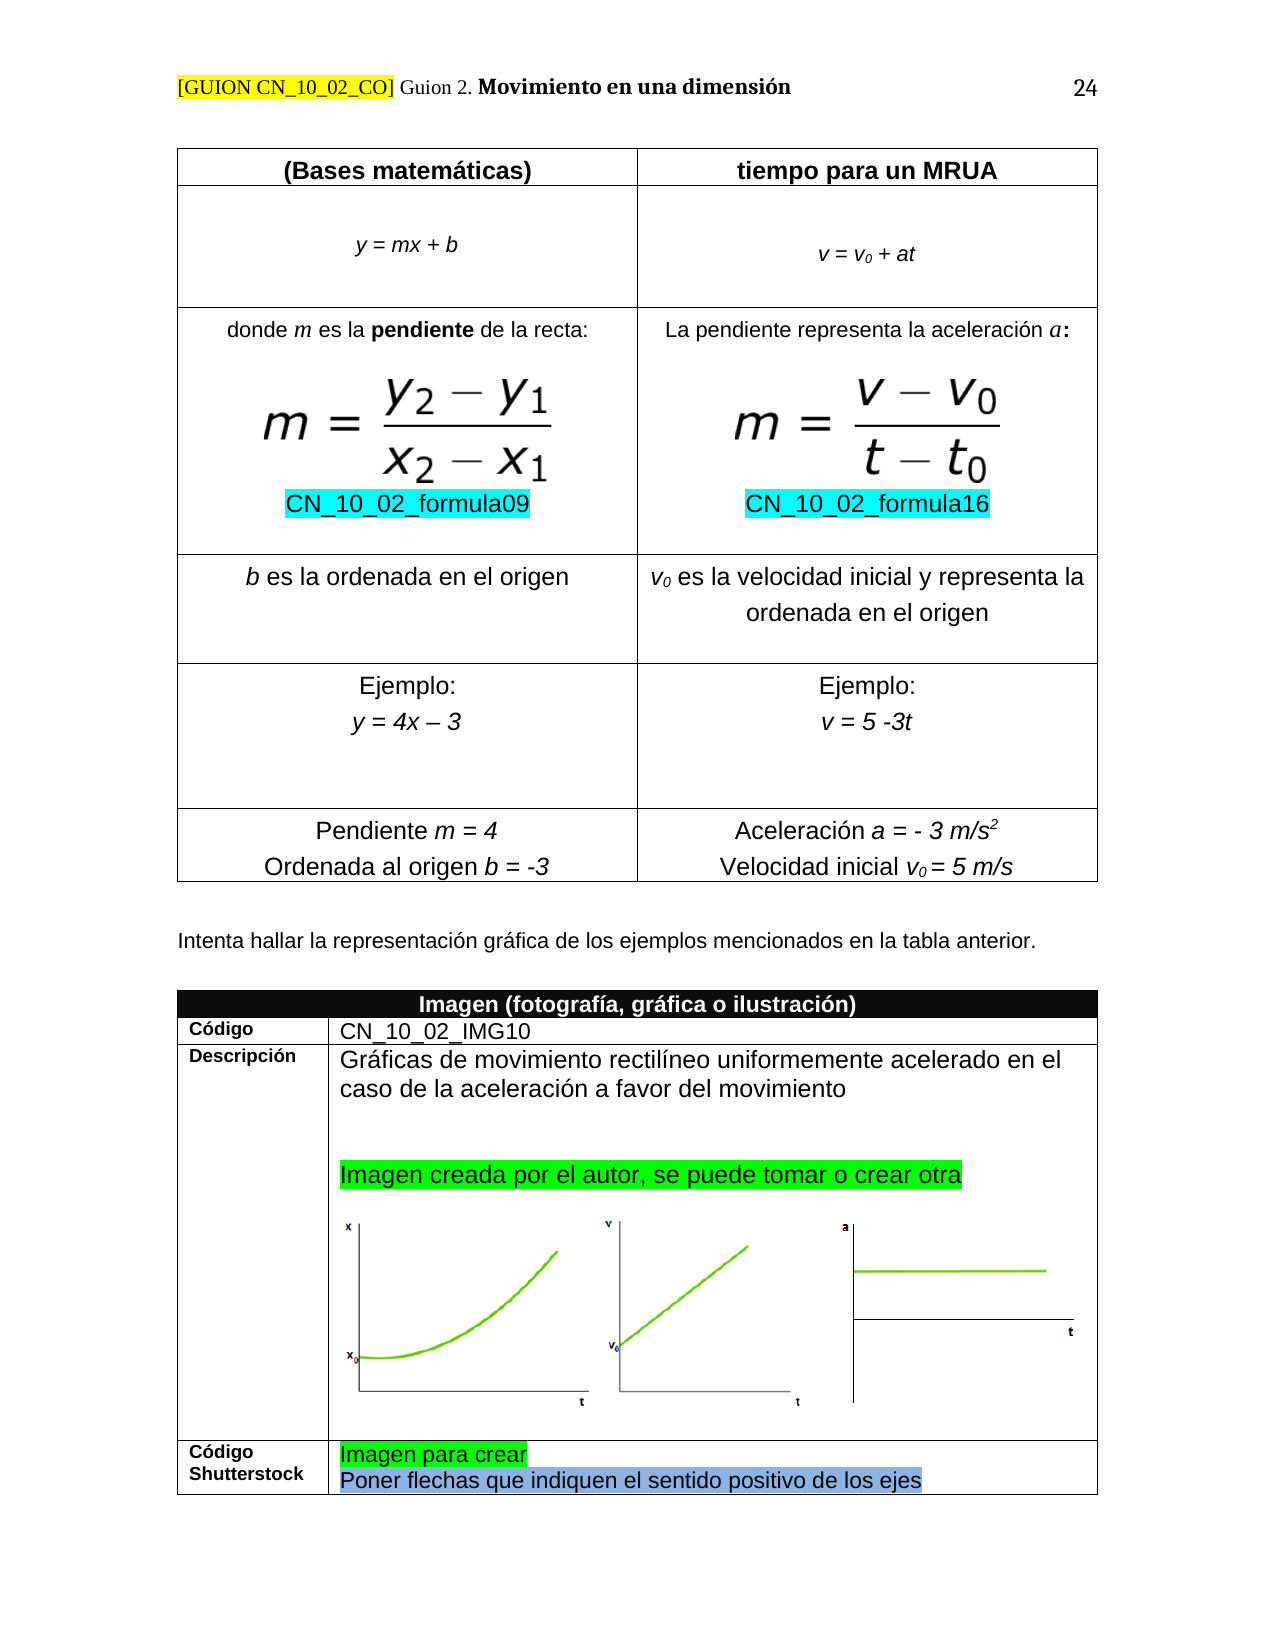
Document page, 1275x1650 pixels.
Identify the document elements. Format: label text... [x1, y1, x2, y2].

picture [263, 379, 552, 483]
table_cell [178, 149, 637, 184]
picture [339, 1215, 1084, 1414]
text Intenta hallar la representación gráfica de los ejemplos mencionados en la tabla anterior. [177, 918, 1098, 953]
table_cell Pendiente m = 4 Ordenada al origen b = -3 [178, 809, 637, 881]
table_cell Aceleración a = - 3 m/s2 Velocidad inicial v0 = 5 m/s [638, 809, 1097, 881]
table_header Imagen (fotografía, gráfica o ilustración) [178, 991, 1097, 1017]
table_cell Gráficas de movimiento rectilíneo uniformemente acelerado en el caso de la aceleración a favor del movimiento Imagen creada por el autor, se puede tomar o crear otra [329, 1045, 1097, 1440]
table_cell Imagen para crear Poner flechas que indiquen el sentido positivo de los ejes [527, 1441, 1097, 1493]
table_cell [638, 149, 1097, 184]
table_cell CN_10_02_IMG10 [329, 1018, 1097, 1044]
table_cell v0 es la velocidad inicial y representa la ordenada en el origen [638, 555, 1097, 663]
table_cell donde es la pendiente de la recta: CN_10_02_formula09 [178, 308, 637, 554]
picture [735, 379, 1000, 483]
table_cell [178, 1441, 328, 1493]
table_cell Ejemplo: v = 5 -3t [638, 664, 1097, 808]
table_cell Descripción [178, 1045, 328, 1440]
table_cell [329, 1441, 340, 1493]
table_cell v = v0 + at [638, 186, 1097, 307]
table_cell Código [178, 1018, 328, 1044]
table_cell La pendiente representa la aceleración : CN_10_02_formula16 [638, 308, 1097, 554]
table_cell b es la ordenada en el origen [178, 555, 637, 663]
table_cell y = mx + b [178, 186, 637, 307]
table_cell Ejemplo: y = 4x – 3 [178, 664, 637, 808]
